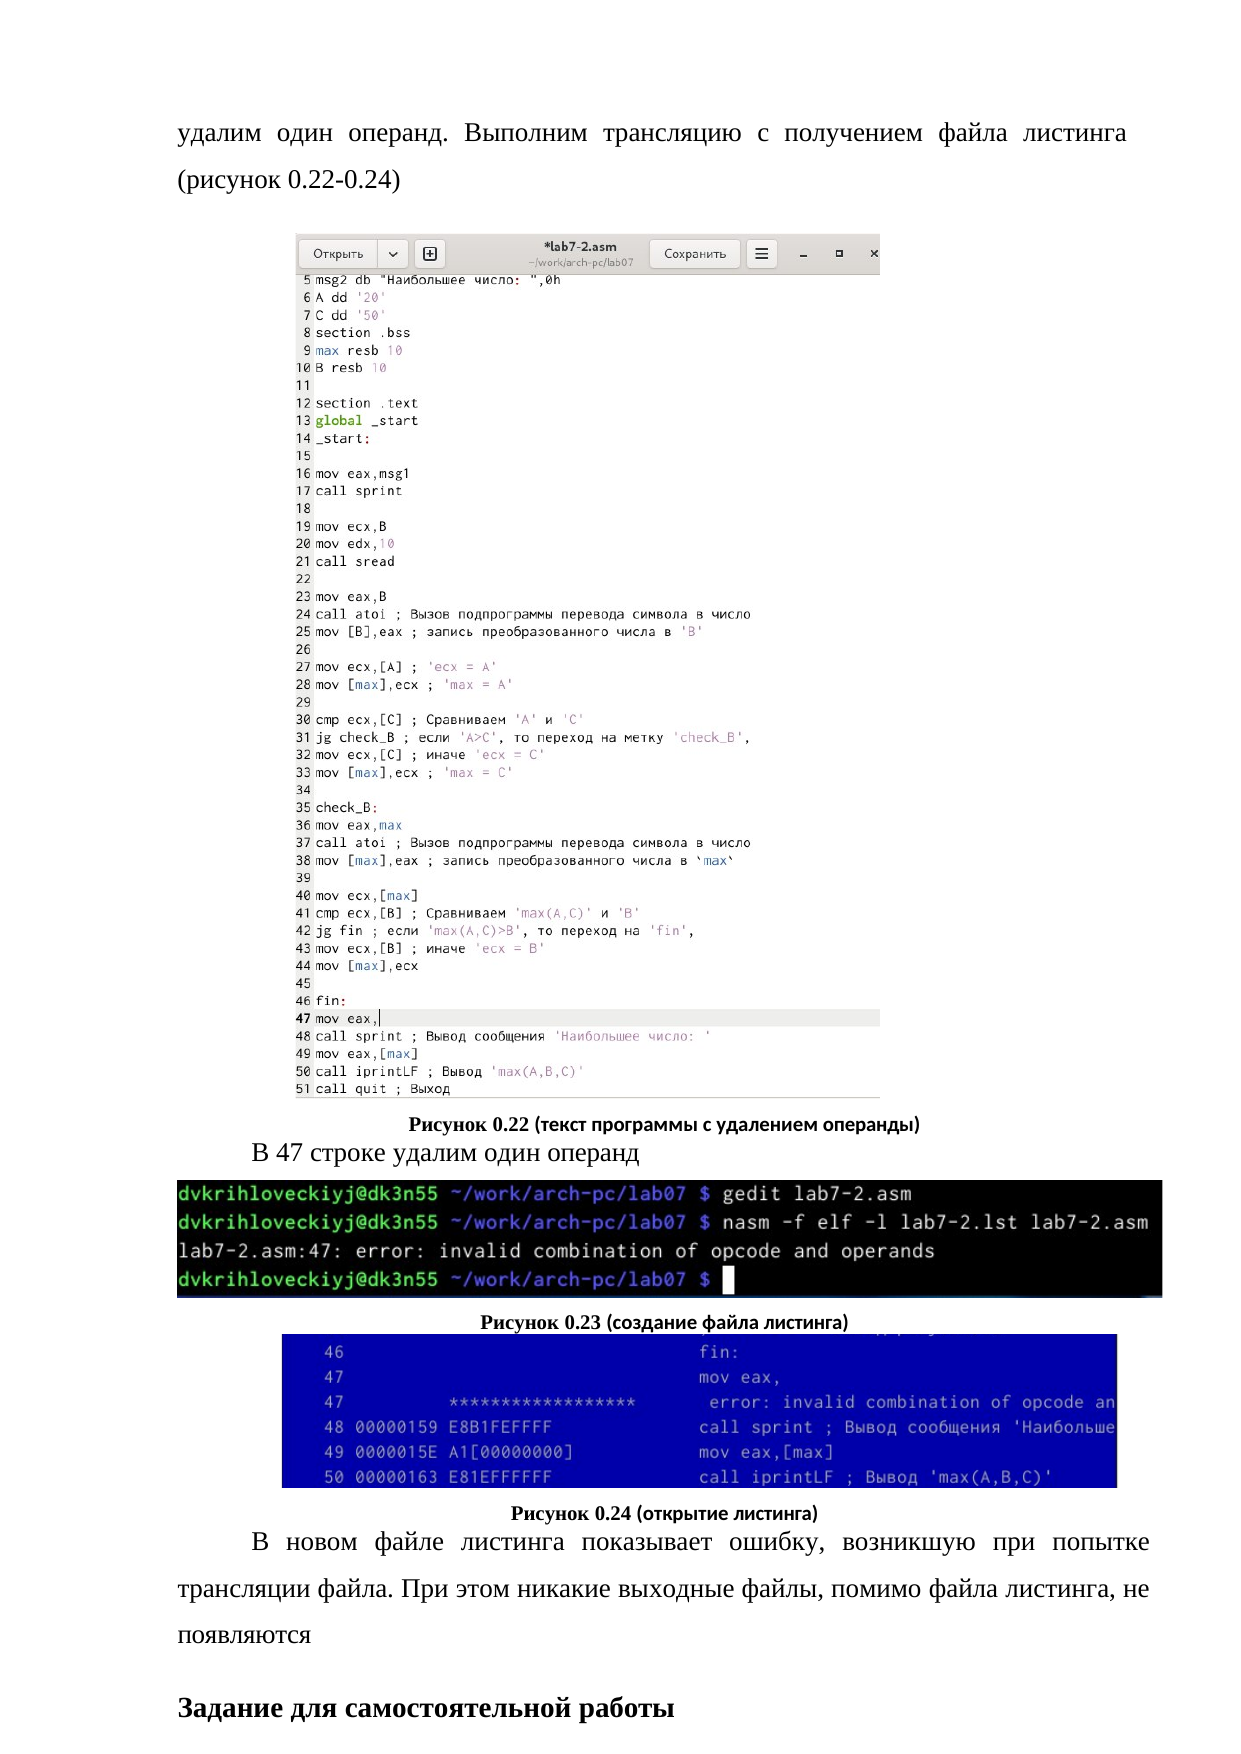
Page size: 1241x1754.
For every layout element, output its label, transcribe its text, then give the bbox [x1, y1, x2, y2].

picture [281, 1334, 1119, 1488]
text Рисунок 0.22 (текст программы с удалением операнды) [196, 1111, 1133, 1136]
subtitle Задание для самостоятельной работы [177, 1690, 1226, 1724]
text В новом файле листинга показывает ошибку, возникшую при попытке трансляции файла. При этом никакие выходные файлы, помимо файла листинга, не появляются [177, 1525, 1151, 1650]
text Рисунок 0.23 (создание файла листинга) [196, 1309, 1133, 1334]
picture [295, 233, 880, 1099]
text В 47 строке удалим один операнд [251, 1136, 1226, 1167]
text удалим один операнд. Выполним трансляцию с получением файла листинга (рисунок 0.22-0.24) [177, 116, 1226, 194]
picture [177, 1180, 1163, 1298]
text Рисунок 0.24 (открытие листинга) [196, 1500, 1133, 1525]
